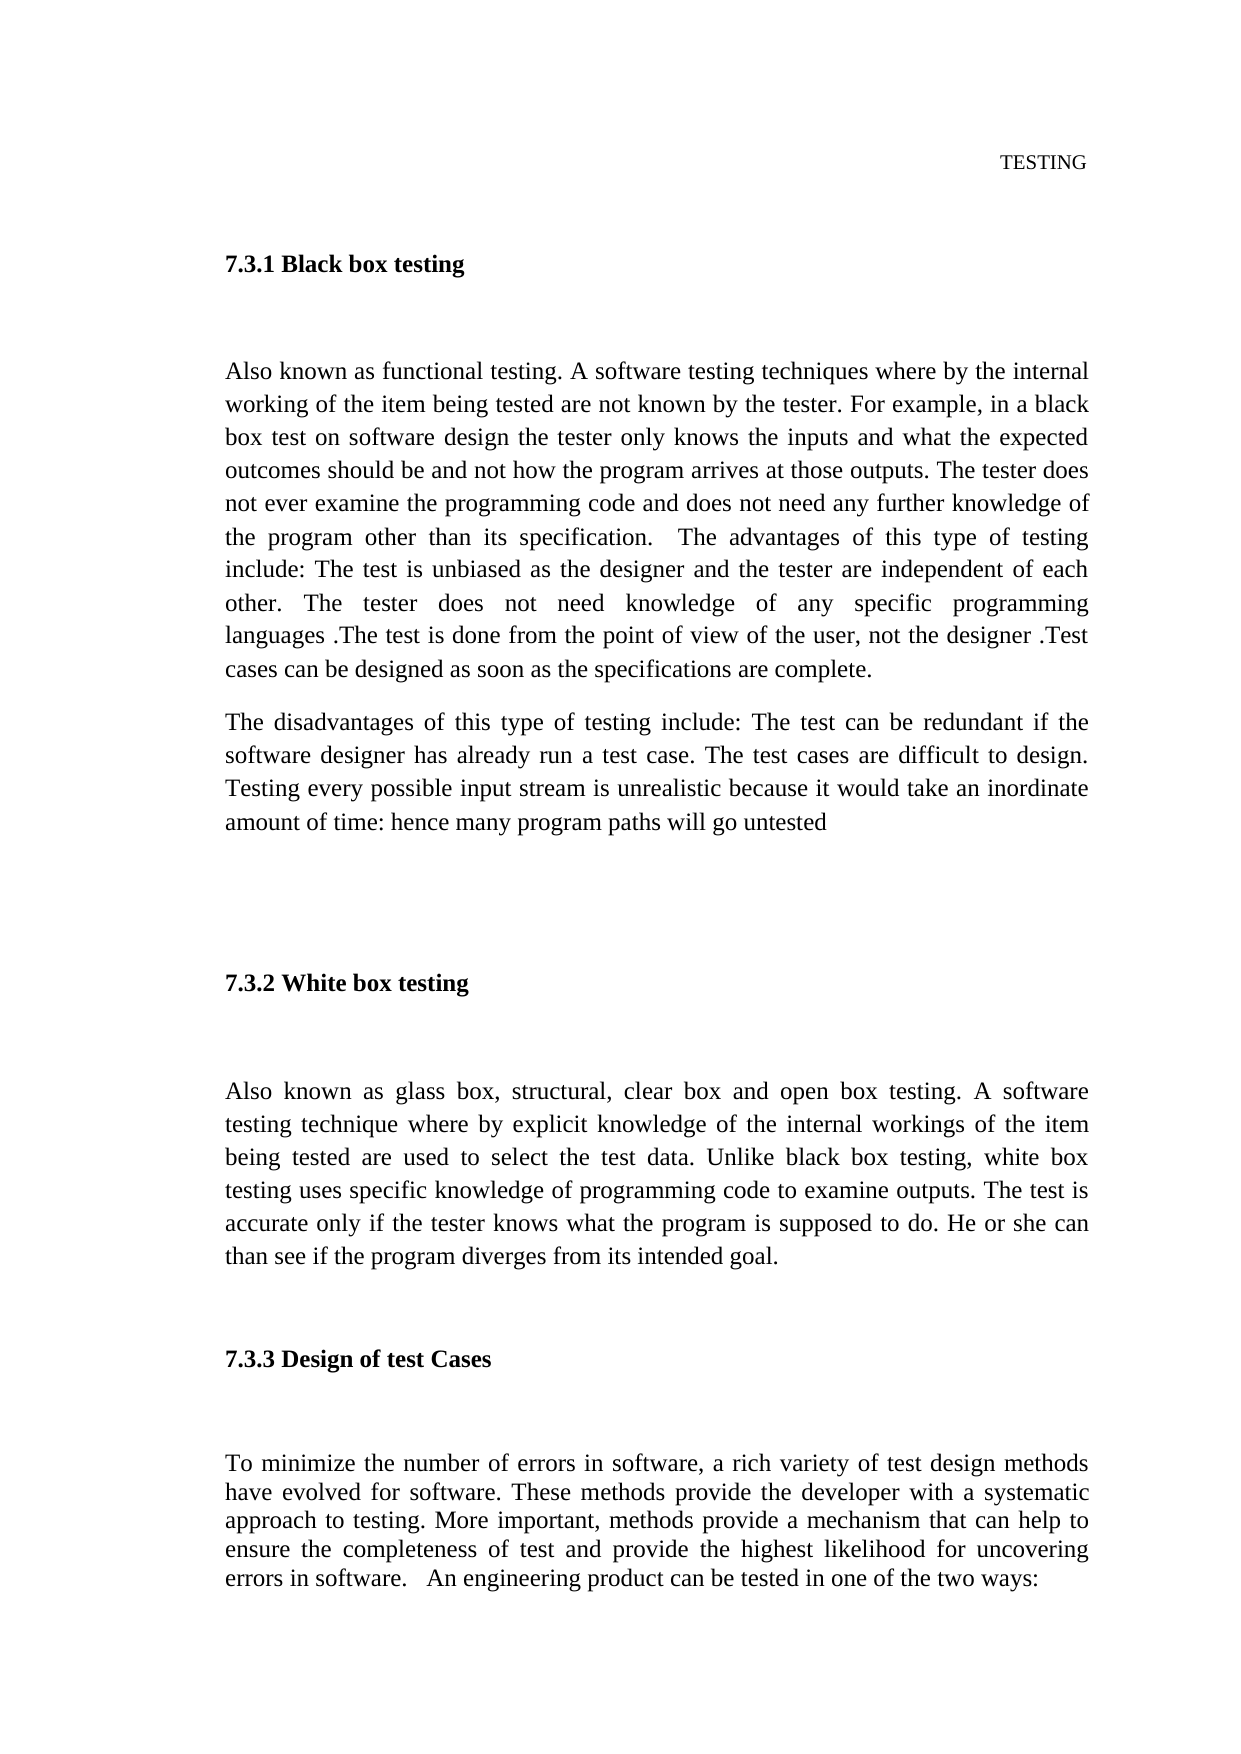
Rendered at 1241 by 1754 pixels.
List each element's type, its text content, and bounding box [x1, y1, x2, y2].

text 7.3.2 White box testing [225, 968, 1090, 997]
text TESTING [225, 150, 1090, 174]
text The disadvantages of this type of testing include: The test can be redundant if the software designer has already run a test case. The test cases are difficult to design. Testing every possible input stream is unrealistic because it would take an inordinate amount of time: hence many program paths will go untested [225, 707, 1090, 835]
text 7.3.1 Black box testing [225, 249, 1090, 277]
text Also known as glass box, structural, clear box and open box testing. A software testing technique where by explicit knowledge of the internal workings of the item being tested are used to select the test data. Unlike black box testing, white box testing uses specific knowledge of programming code to examine outputs. The test is accurate only if the tester knows what the program is supposed to do. He or she can than see if the program diverges from its intended goal. [225, 1076, 1090, 1270]
text To minimize the number of errors in software, a rich variety of test design methods have evolved for software. These methods provide the developer with a systematic approach to testing. More important, methods provide a mechanism that can help to ensure the completeness of test and provide the highest likelihood for uncovering errors in software. An engineering product can be tested in one of the two ways: [225, 1448, 1090, 1592]
text Also known as functional testing. A software testing techniques where by the internal working of the item being tested are not known by the tester. For example, in a black box test on software design the tester only knows the inputs and what the expected outcomes should be and not how the program arrives at those outputs. The tester does not ever examine the programming code and does not need any further knowledge of the program other than its specification. The advantages of this type of testing include: The test is unbiased as the designer and the tester are independent of each other. The tester does not need knowledge of any specific programming languages .The test is done from the point of view of the user, not the designer .Test cases can be designed as soon as the specifications are complete. [225, 356, 1090, 682]
text 7.3.3 Design of test Cases [225, 1344, 1090, 1373]
